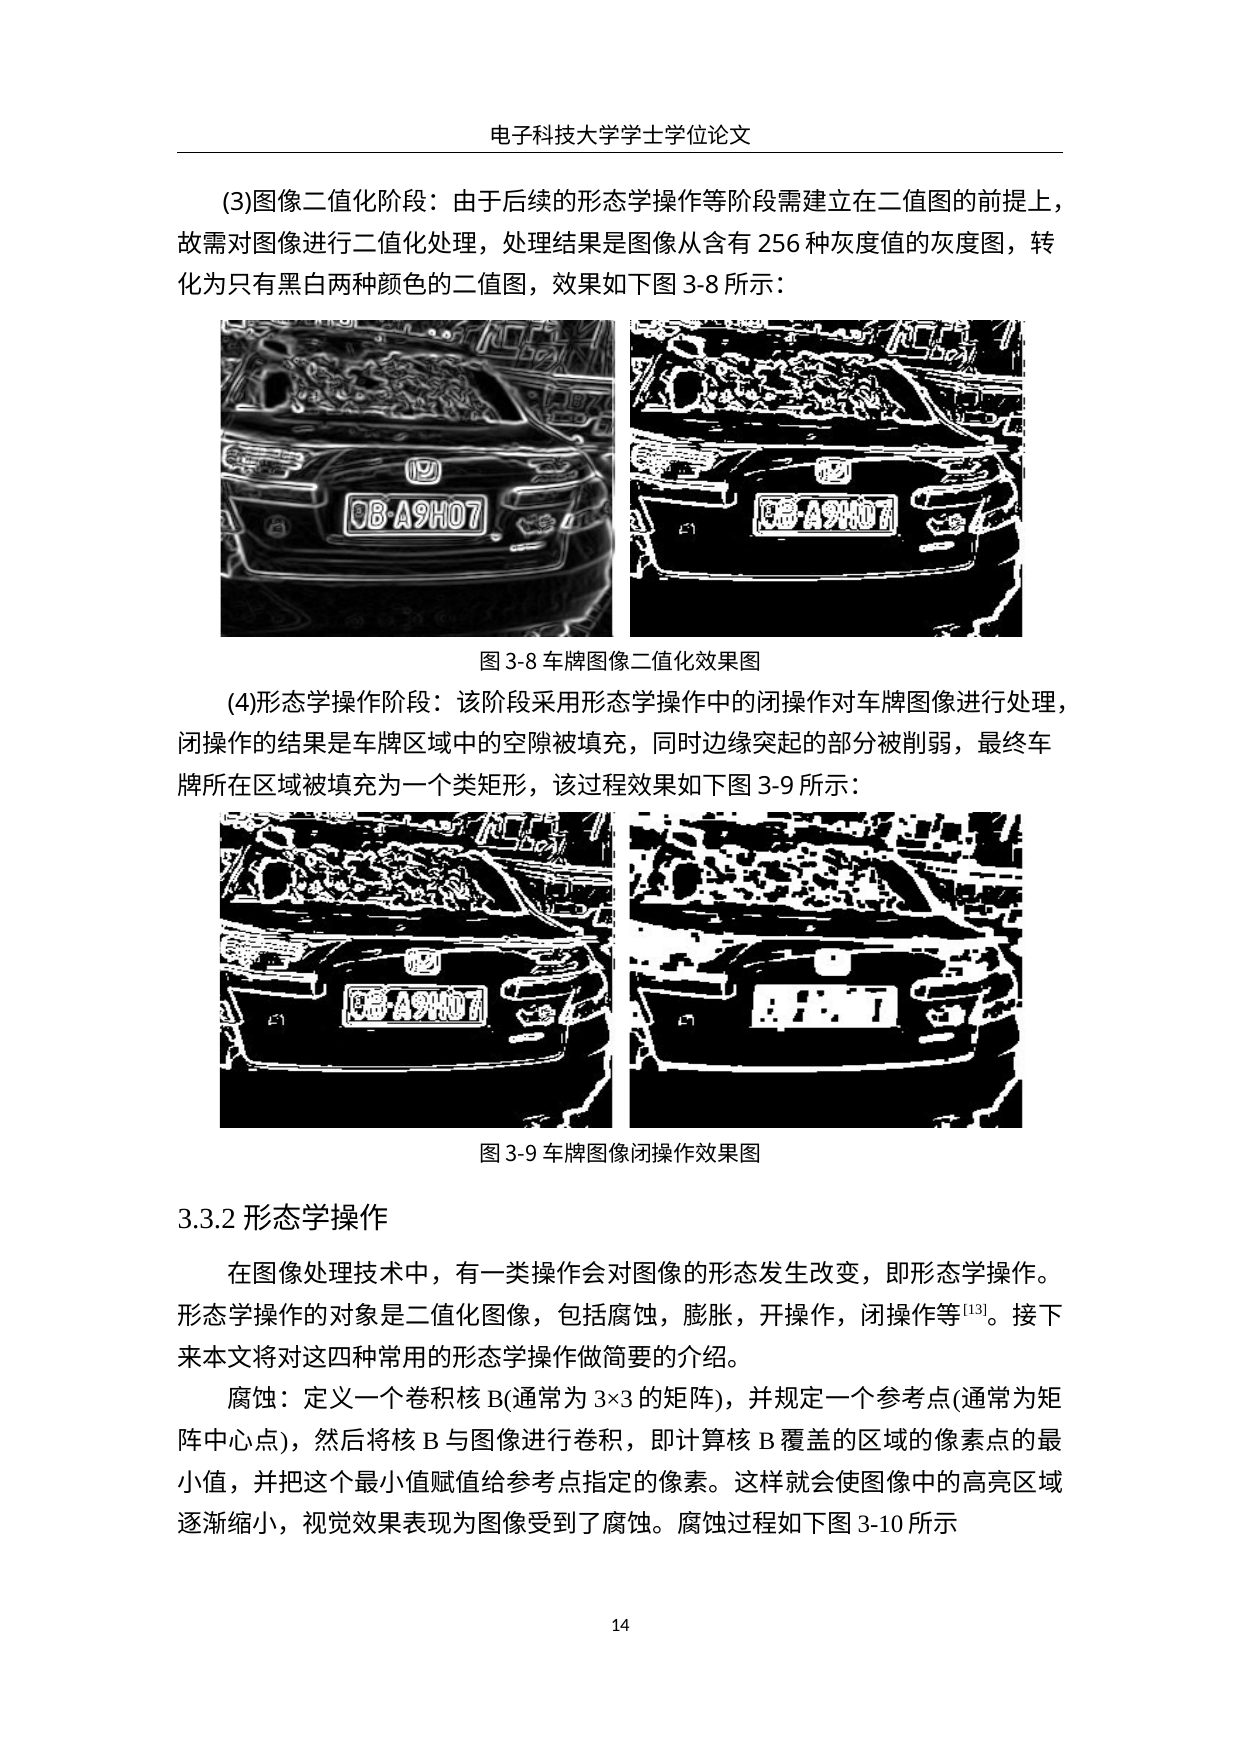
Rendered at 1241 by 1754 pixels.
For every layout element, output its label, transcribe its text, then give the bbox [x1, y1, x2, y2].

text (3)图像二值化阶段：由于后续的形态学操作等阶段需建立在二值图的前提上，故需对图像进行二值化处理，处理结果是图像从含有256种灰度值的灰度图，转化为只有黑白两种颜色的二值图，效果如下图3-8所示： [177, 177, 1063, 302]
picture [630, 320, 1028, 637]
text 腐蚀：定义一个卷积核B(通常为3×3的矩阵)，并规定一个参考点(通常为矩阵中心点)，然后将核B与图像进行卷积，即计算核B覆盖的区域的像素点的最小值，并把这个最小值赋值给参考点指定的像素。这样就会使图像中的高亮区域逐渐缩小，视觉效果表现为图像受到了腐蚀。腐蚀过程如下图3-10所示 [177, 1374, 1063, 1541]
picture [220, 320, 618, 637]
picture [629, 812, 1028, 1128]
text 3.3.2 形态学操作 [177, 1195, 1063, 1237]
text 在图像处理技术中，有一类操作会对图像的形态发生改变，即形态学操作。形态学操作的对象是二值化图像，包括腐蚀，膨胀，开操作，闭操作等[13]。接下来本文将对这四种常用的形态学操作做简要的介绍。 [177, 1249, 1063, 1374]
picture [219, 812, 618, 1128]
text (4)形态学操作阶段：该阶段采用形态学操作中的闭操作对车牌图像进行处理，闭操作的结果是车牌区域中的空隙被填充，同时边缘突起的部分被削弱，最终车牌所在区域被填充为一个类矩形，该过程效果如下图3-9所示： [177, 678, 1063, 803]
